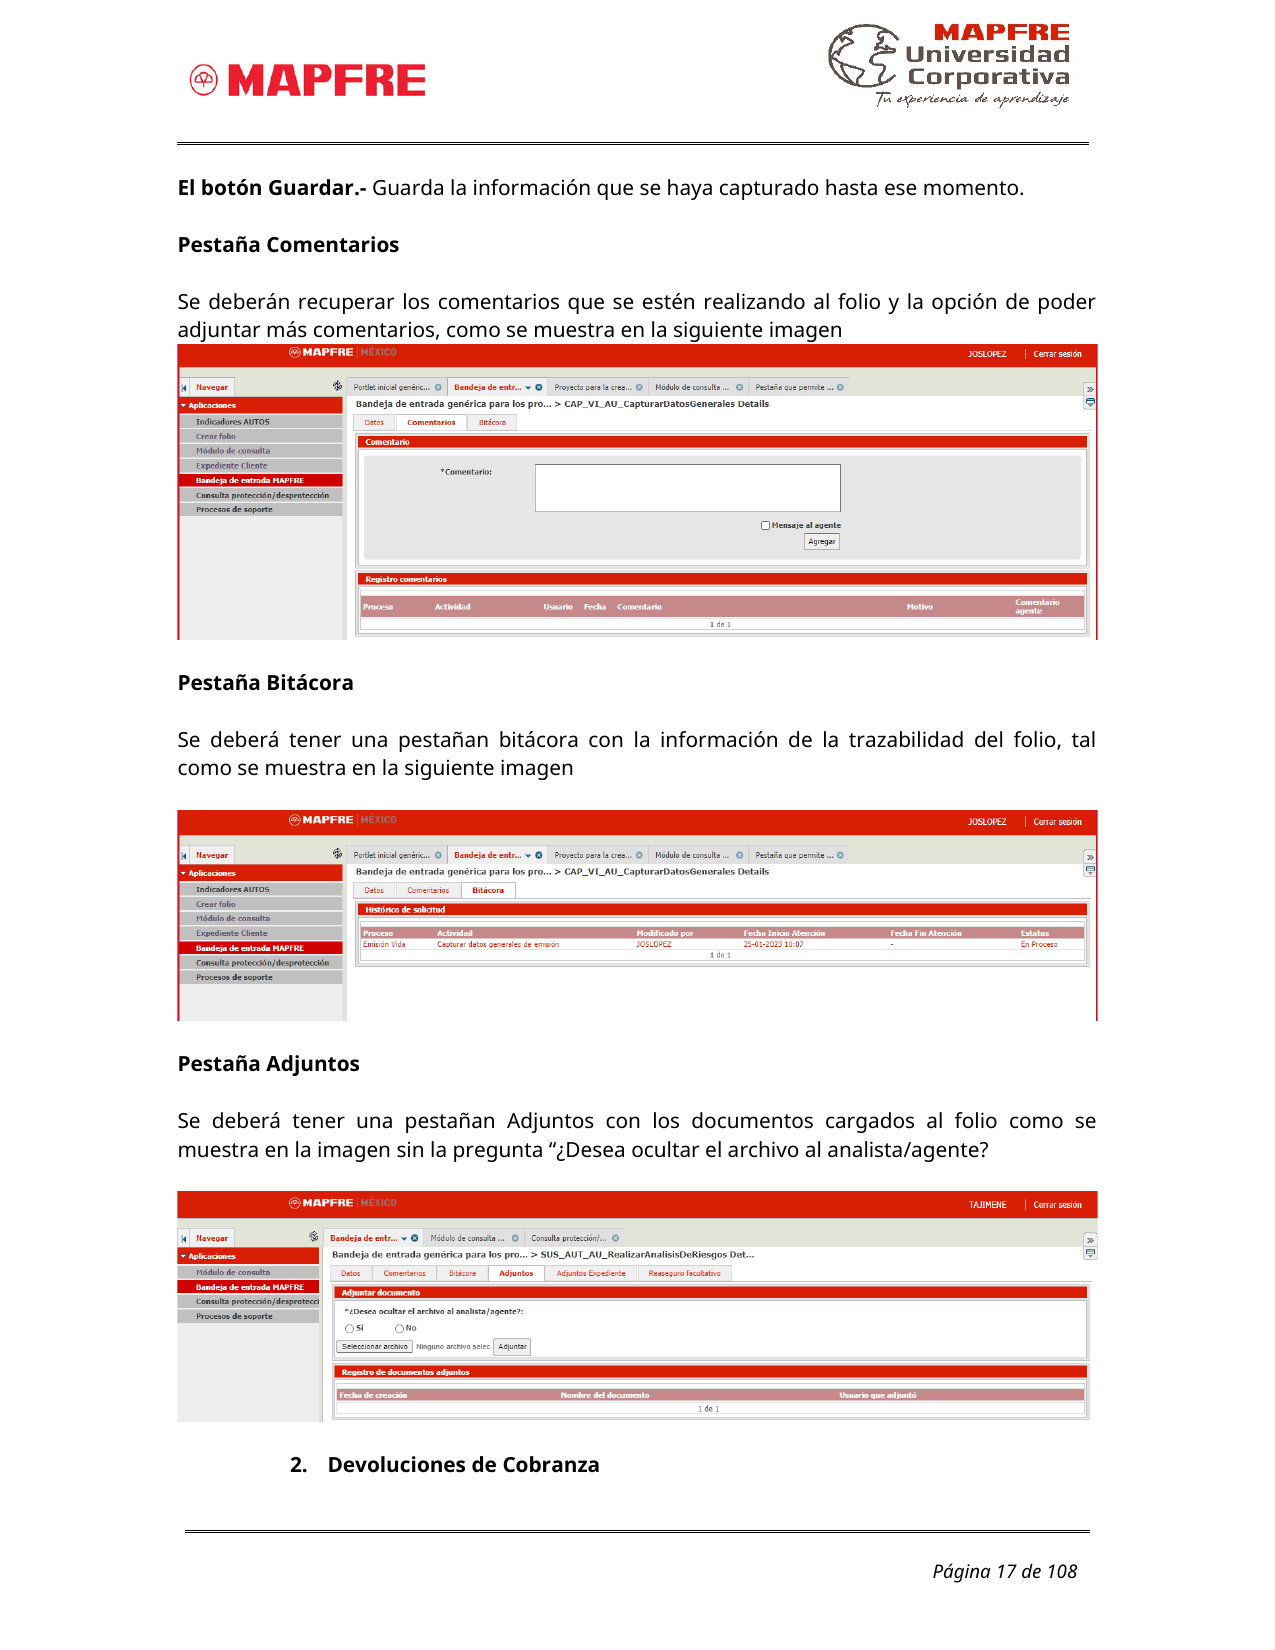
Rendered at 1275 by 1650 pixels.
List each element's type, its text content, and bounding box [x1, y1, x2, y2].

text Pestaña Comentarios [177, 230, 1098, 259]
text Pestaña Bitácora [177, 668, 1098, 696]
picture [177, 1191, 1098, 1422]
picture [188, 48, 429, 109]
text El botón Guardar.- Guarda la información que se haya capturado hasta ese momento. [177, 173, 1098, 202]
picture [814, 14, 1089, 114]
picture [177, 810, 1098, 1021]
text Se deberá tener una pestañan bitácora con la información de la trazabilidad del folio, tal como se muestra en la siguiente imagen [177, 725, 1098, 782]
picture [177, 344, 1098, 640]
text Pestaña Adjuntos [177, 1049, 1098, 1078]
text Se deberán recuperar los comentarios que se estén realizando al folio y la opción de poder adjuntar más comentarios, como se muestra en la siguiente imagen [177, 287, 1098, 344]
list Devoluciones de Cobranza [290, 1450, 1098, 1478]
text Se deberá tener una pestañan Adjuntos con los documentos cargados al folio como se muestra en la imagen sin la pregunta “¿Desea ocultar el archivo al analista/agente? [177, 1106, 1098, 1163]
